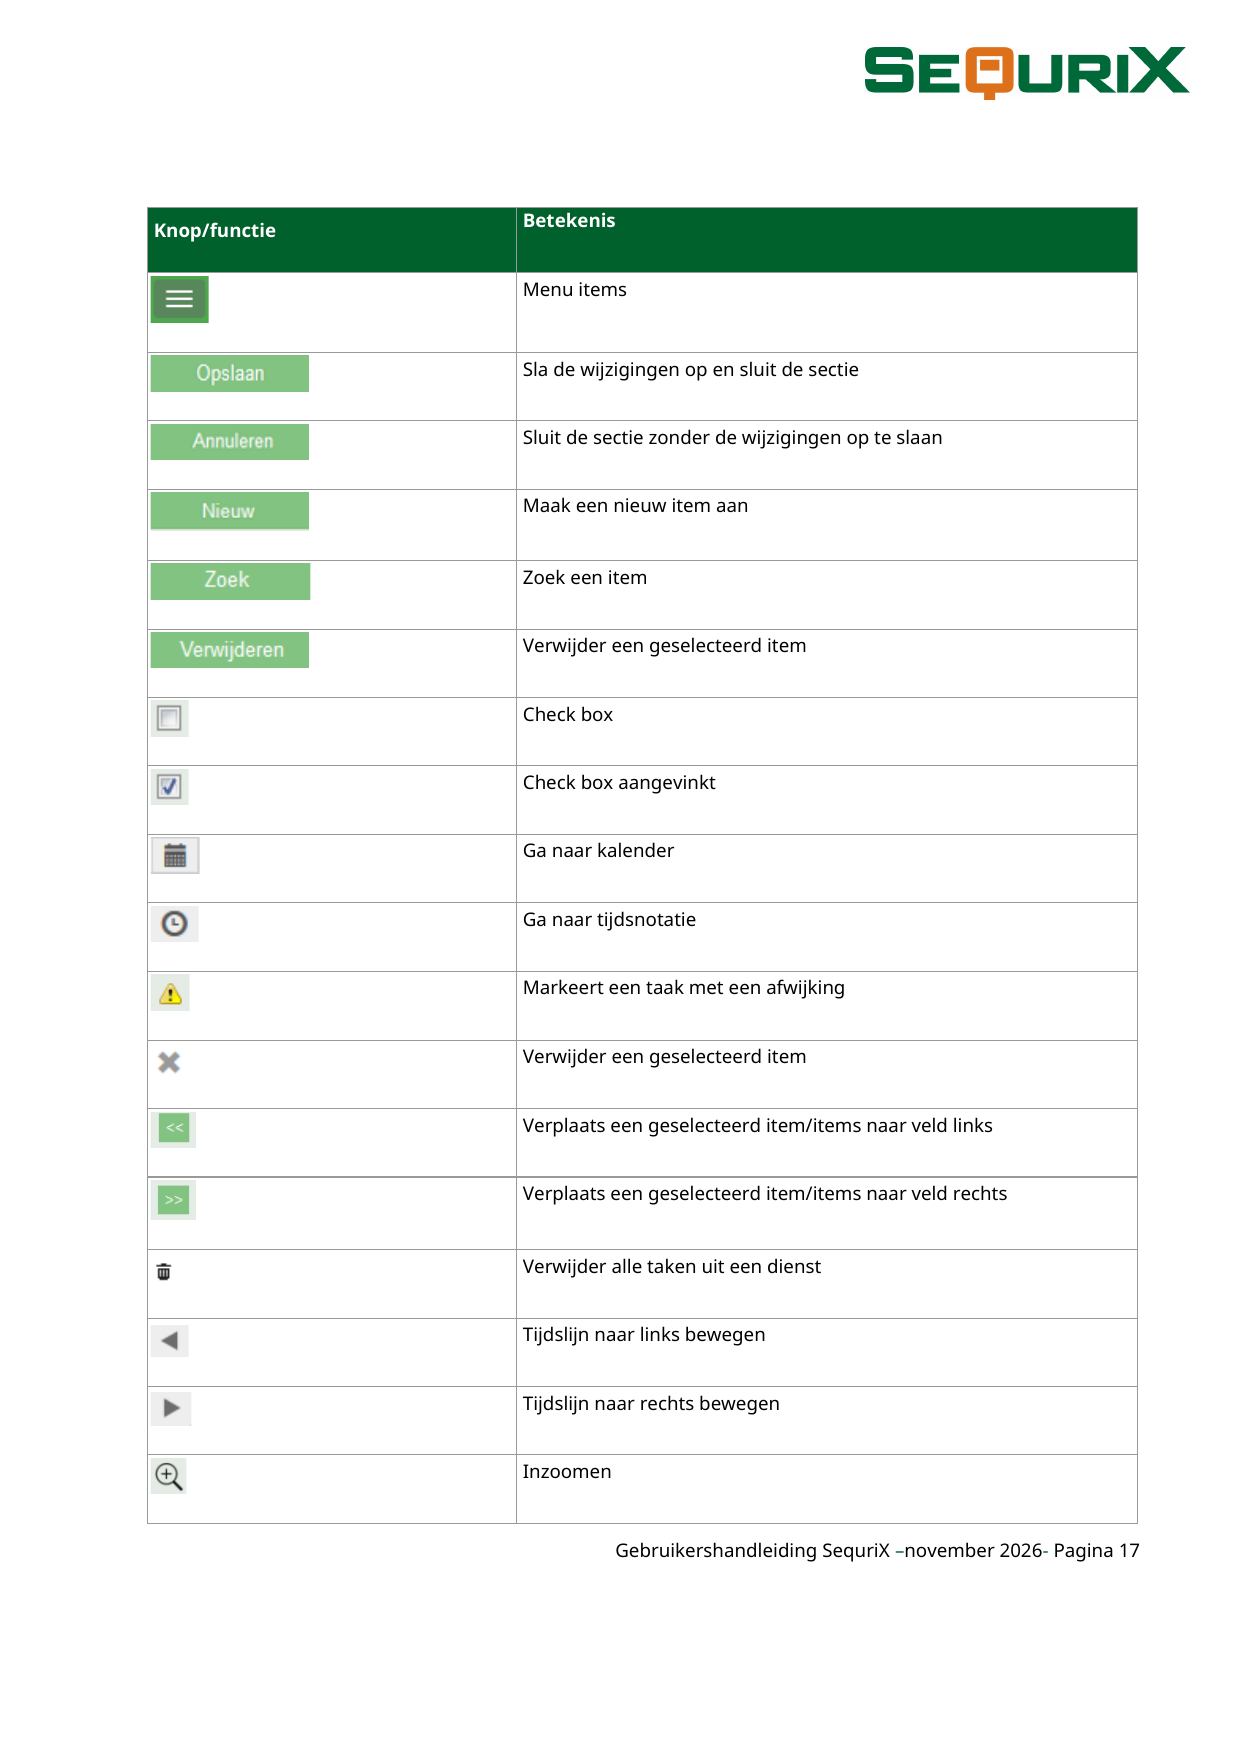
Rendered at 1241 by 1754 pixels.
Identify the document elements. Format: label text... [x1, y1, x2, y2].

table_cell Check box aangevinkt [517, 766, 1137, 834]
picture [150, 492, 309, 531]
table_header Betekenis [517, 208, 1137, 272]
table_cell Ga naar kalender [517, 835, 1137, 902]
table_cell [148, 698, 516, 765]
picture [150, 632, 309, 668]
table_cell [148, 1178, 516, 1249]
picture [150, 1180, 196, 1220]
picture [150, 1458, 187, 1494]
table_cell [148, 273, 516, 352]
table_cell Inzoomen [517, 1455, 1137, 1523]
picture [150, 424, 309, 460]
table_cell [148, 353, 516, 420]
table_cell [148, 903, 516, 971]
table_header Knop/functie [148, 208, 516, 272]
table_cell Menu items [517, 273, 1137, 352]
table_cell [148, 1109, 516, 1176]
table_cell [148, 1455, 516, 1523]
table_cell Verwijder alle taken uit een dienst [517, 1250, 1137, 1317]
picture [150, 355, 309, 392]
table_cell Maak een nieuw item aan [517, 490, 1137, 560]
picture [150, 769, 189, 805]
picture [150, 276, 209, 323]
table_cell Verplaats een geselecteerd item/items naar veld links [517, 1109, 1137, 1176]
table_cell Sla de wijzigingen op en sluit de sectie [517, 353, 1137, 420]
picture [150, 563, 311, 600]
table_cell Sluit de sectie zonder de wijzigingen op te slaan [517, 421, 1137, 489]
table_cell [148, 1319, 516, 1386]
table_cell Zoek een item [517, 561, 1137, 628]
table_cell [148, 421, 516, 489]
table_cell Verwijder een geselecteerd item [517, 630, 1137, 697]
table_cell Check box [517, 698, 1137, 765]
table_cell [148, 1250, 516, 1317]
table_cell [148, 1041, 516, 1108]
picture [150, 1325, 189, 1357]
table_cell Tijdslijn naar links bewegen [517, 1319, 1137, 1386]
table_cell [148, 561, 516, 628]
table_cell [148, 766, 516, 834]
table_cell [148, 1387, 516, 1454]
picture [150, 1043, 188, 1079]
picture [150, 1392, 192, 1426]
picture [155, 1262, 173, 1282]
table_cell Markeert een taak met een afwijking [517, 972, 1137, 1039]
picture [150, 974, 190, 1011]
table_cell Ga naar tijdsnotatie [517, 903, 1137, 971]
table_cell [148, 630, 516, 697]
picture [150, 837, 200, 874]
picture [150, 1112, 196, 1148]
table_cell [148, 835, 516, 902]
table_cell [148, 972, 516, 1039]
table_cell [148, 490, 516, 560]
table_cell Verplaats een geselecteerd item/items naar veld rechts [517, 1178, 1137, 1249]
table_cell Verwijder een geselecteerd item [517, 1041, 1137, 1108]
picture [865, 47, 1190, 100]
picture [150, 906, 199, 942]
table_cell Tijdslijn naar rechts bewegen [517, 1387, 1137, 1454]
picture [150, 700, 189, 737]
